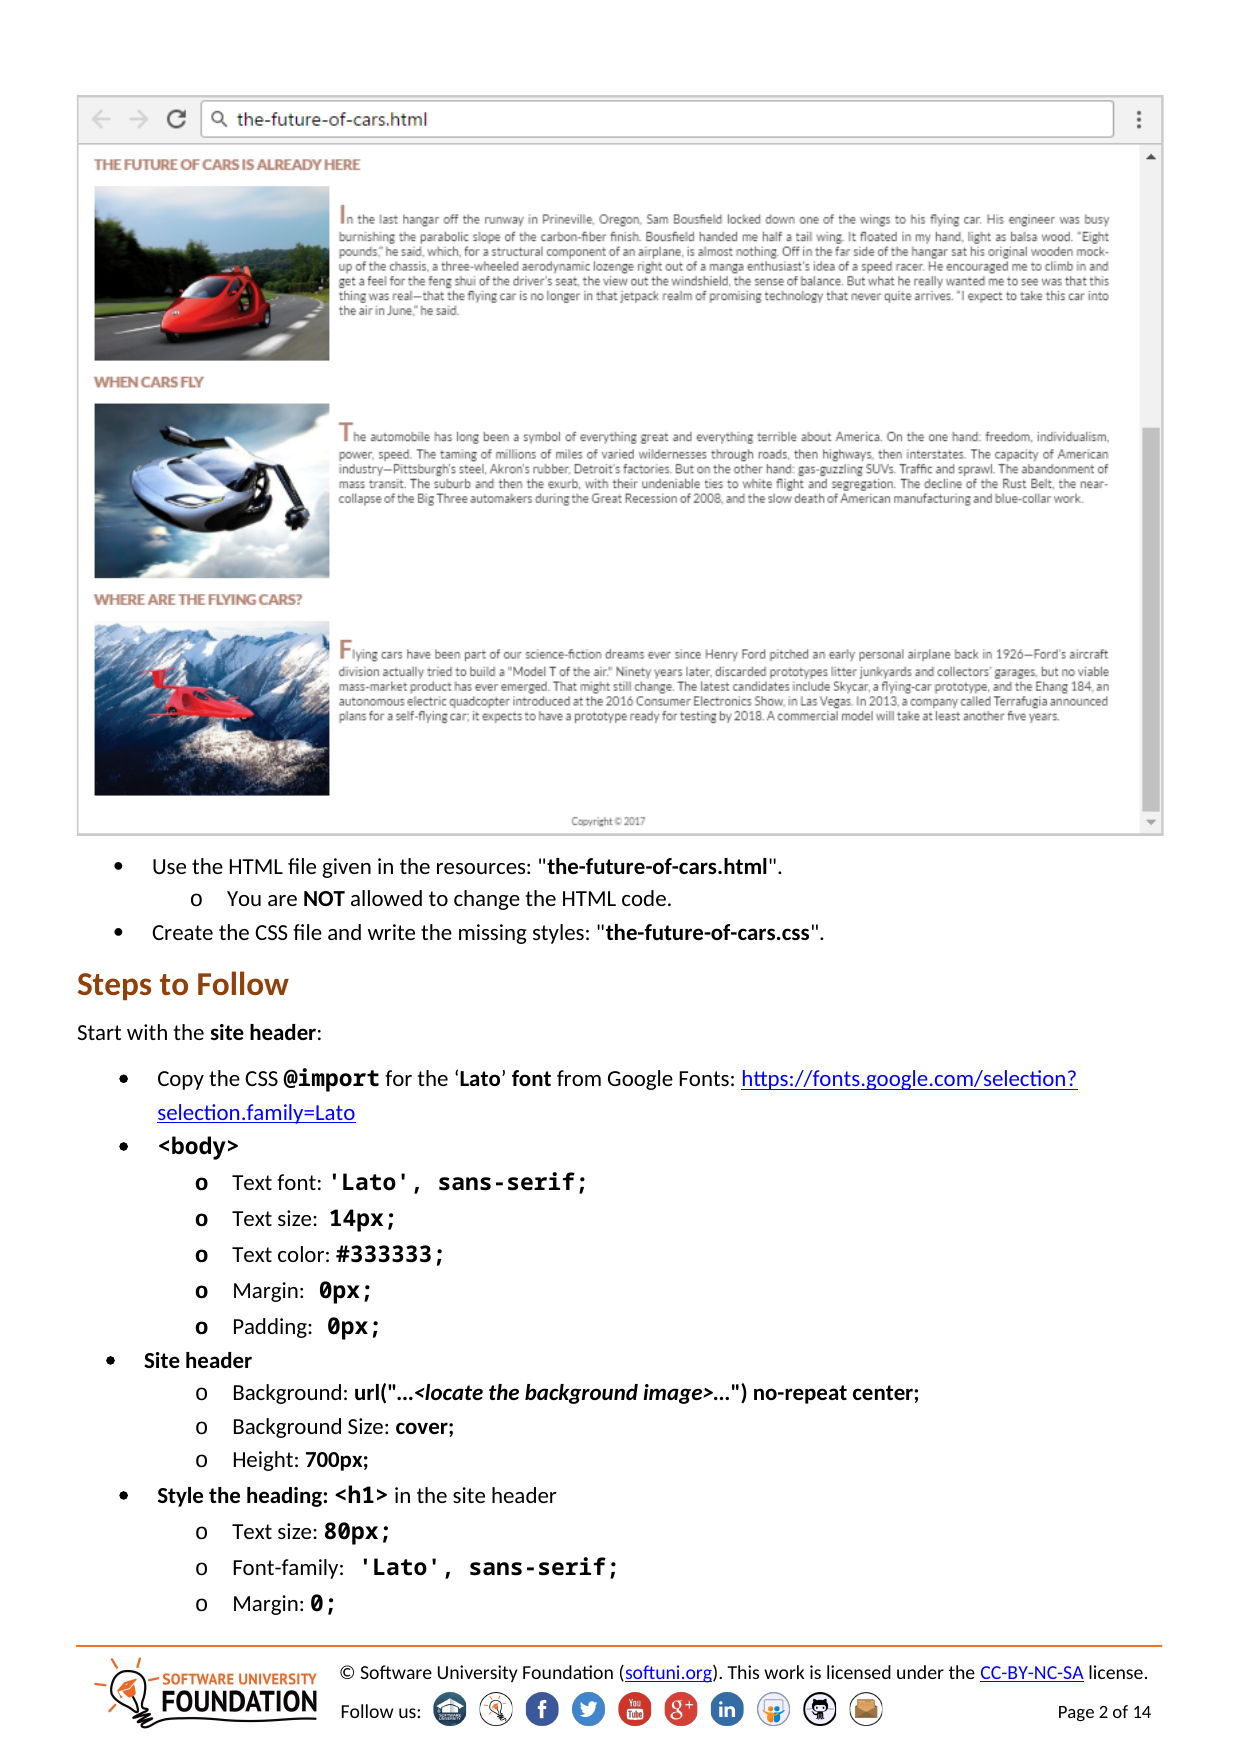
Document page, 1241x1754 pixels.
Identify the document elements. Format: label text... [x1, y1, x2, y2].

list Style the heading: <h1> in the site header [119, 1479, 1163, 1510]
picture [757, 1692, 790, 1726]
text Start with the site header: [77, 1018, 1163, 1046]
list Padding: 0px; [194, 1310, 1163, 1341]
list Site header [106, 1346, 1163, 1374]
list Create the CSS file and write the missing styles: "the-future-of-cars.css". [114, 918, 1163, 946]
subtitle Steps to Follow [77, 963, 1163, 1003]
list Margin: 0px; [194, 1274, 1163, 1305]
picture [433, 1692, 467, 1726]
picture [618, 1692, 652, 1726]
picture [803, 1692, 837, 1726]
list Use the HTML file given in the resources: "the-future-of-cars.html". [114, 852, 1163, 880]
list Text color: #333333; [194, 1238, 1163, 1269]
picture [93, 1656, 317, 1729]
picture [479, 1692, 513, 1726]
list <body> [119, 1130, 1163, 1161]
list Margin: 0; [194, 1587, 1163, 1618]
list Text font: 'Lato', sans-serif; [194, 1166, 1163, 1197]
list Text size: 80px; [194, 1515, 1163, 1546]
picture [664, 1692, 698, 1726]
list You are NOT allowed to change the HTML code. [189, 884, 1163, 913]
list Height: 700px; [194, 1445, 1163, 1474]
list Copy the CSS @import for the ‘Lato’ font from Google Fonts: https://fonts.google.com/selection?selection.family=Lato [119, 1062, 1163, 1126]
list Text size: 14px; [194, 1202, 1163, 1233]
picture [76, 95, 1164, 836]
picture [710, 1692, 744, 1726]
list Font-family: 'Lato', sans-serif; [194, 1551, 1163, 1582]
picture [849, 1692, 883, 1726]
picture [572, 1692, 605, 1726]
list Background Size: cover; [194, 1412, 1163, 1441]
picture [525, 1692, 559, 1726]
list Background: url("…<locate the background image>…") no-repeat center; [194, 1378, 1163, 1407]
